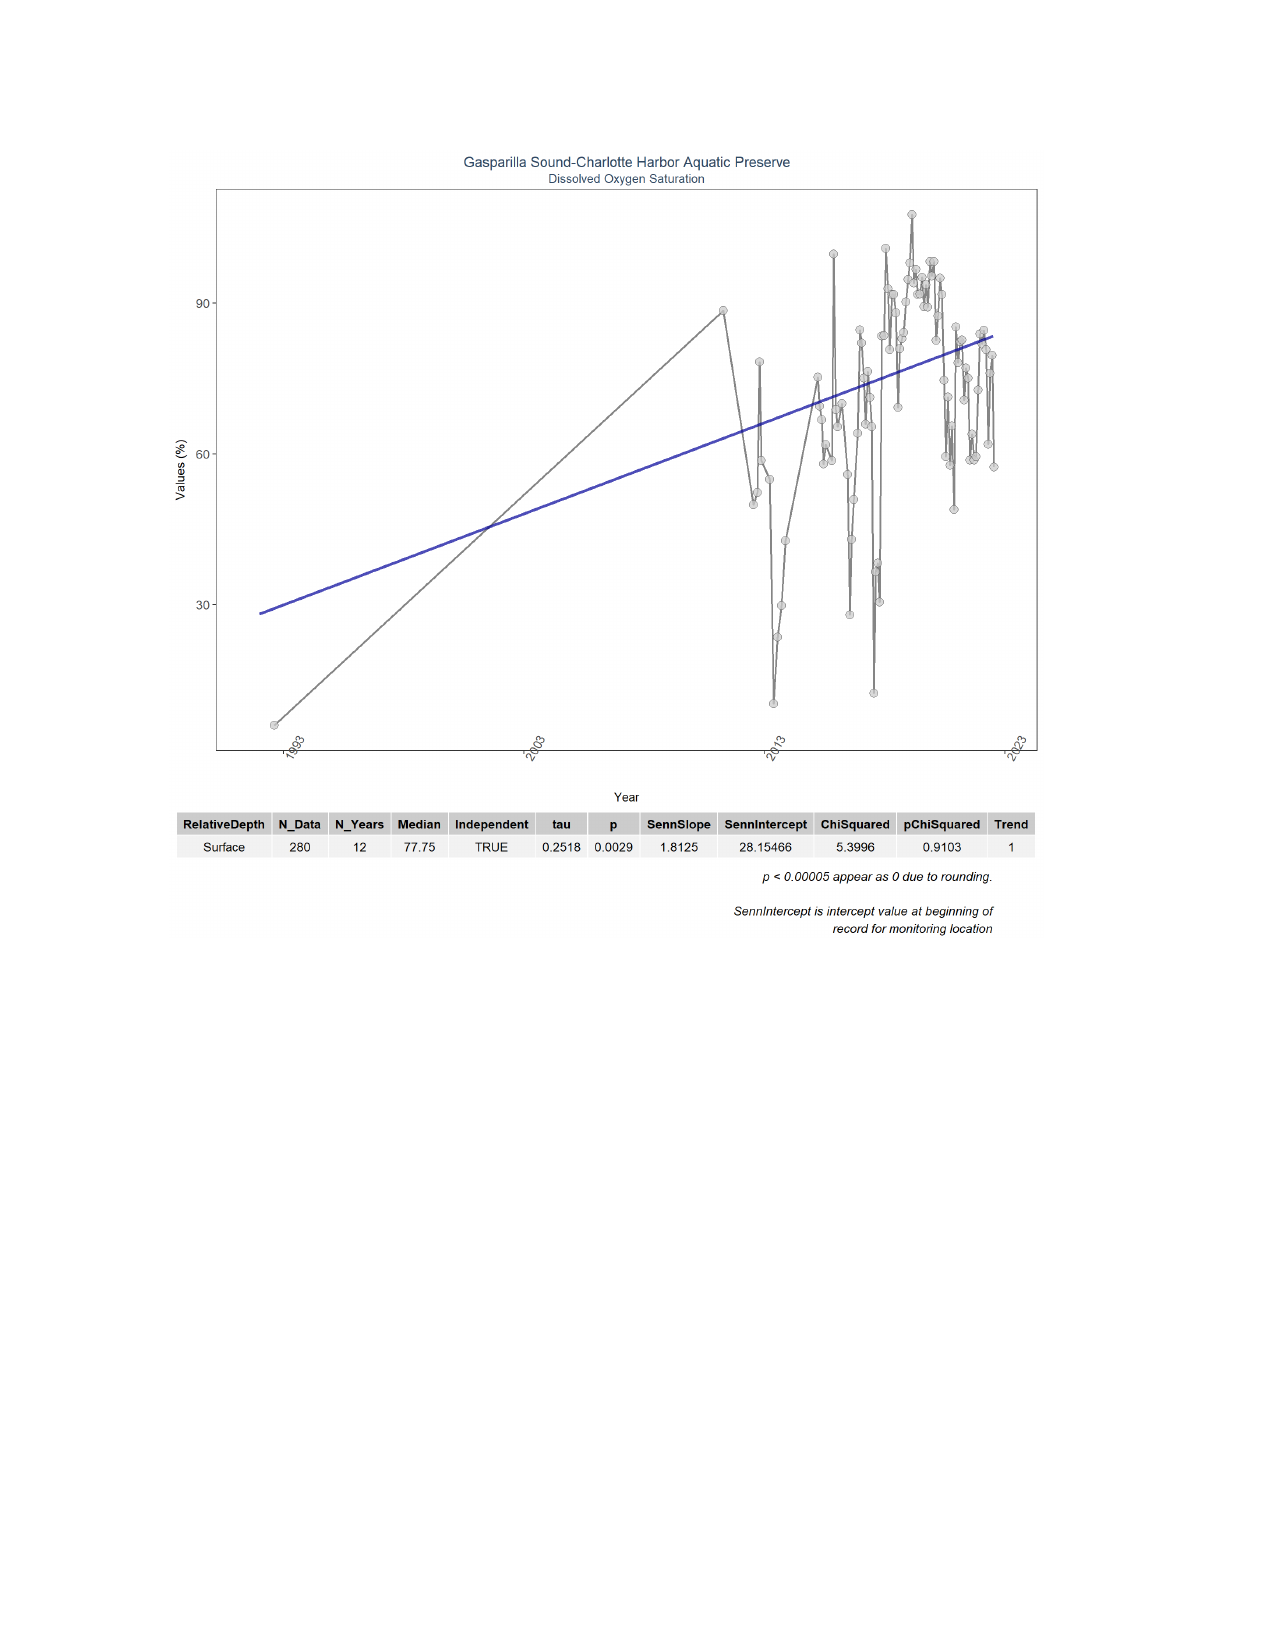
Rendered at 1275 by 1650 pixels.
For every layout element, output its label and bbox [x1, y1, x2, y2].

picture [168, 150, 1044, 938]
